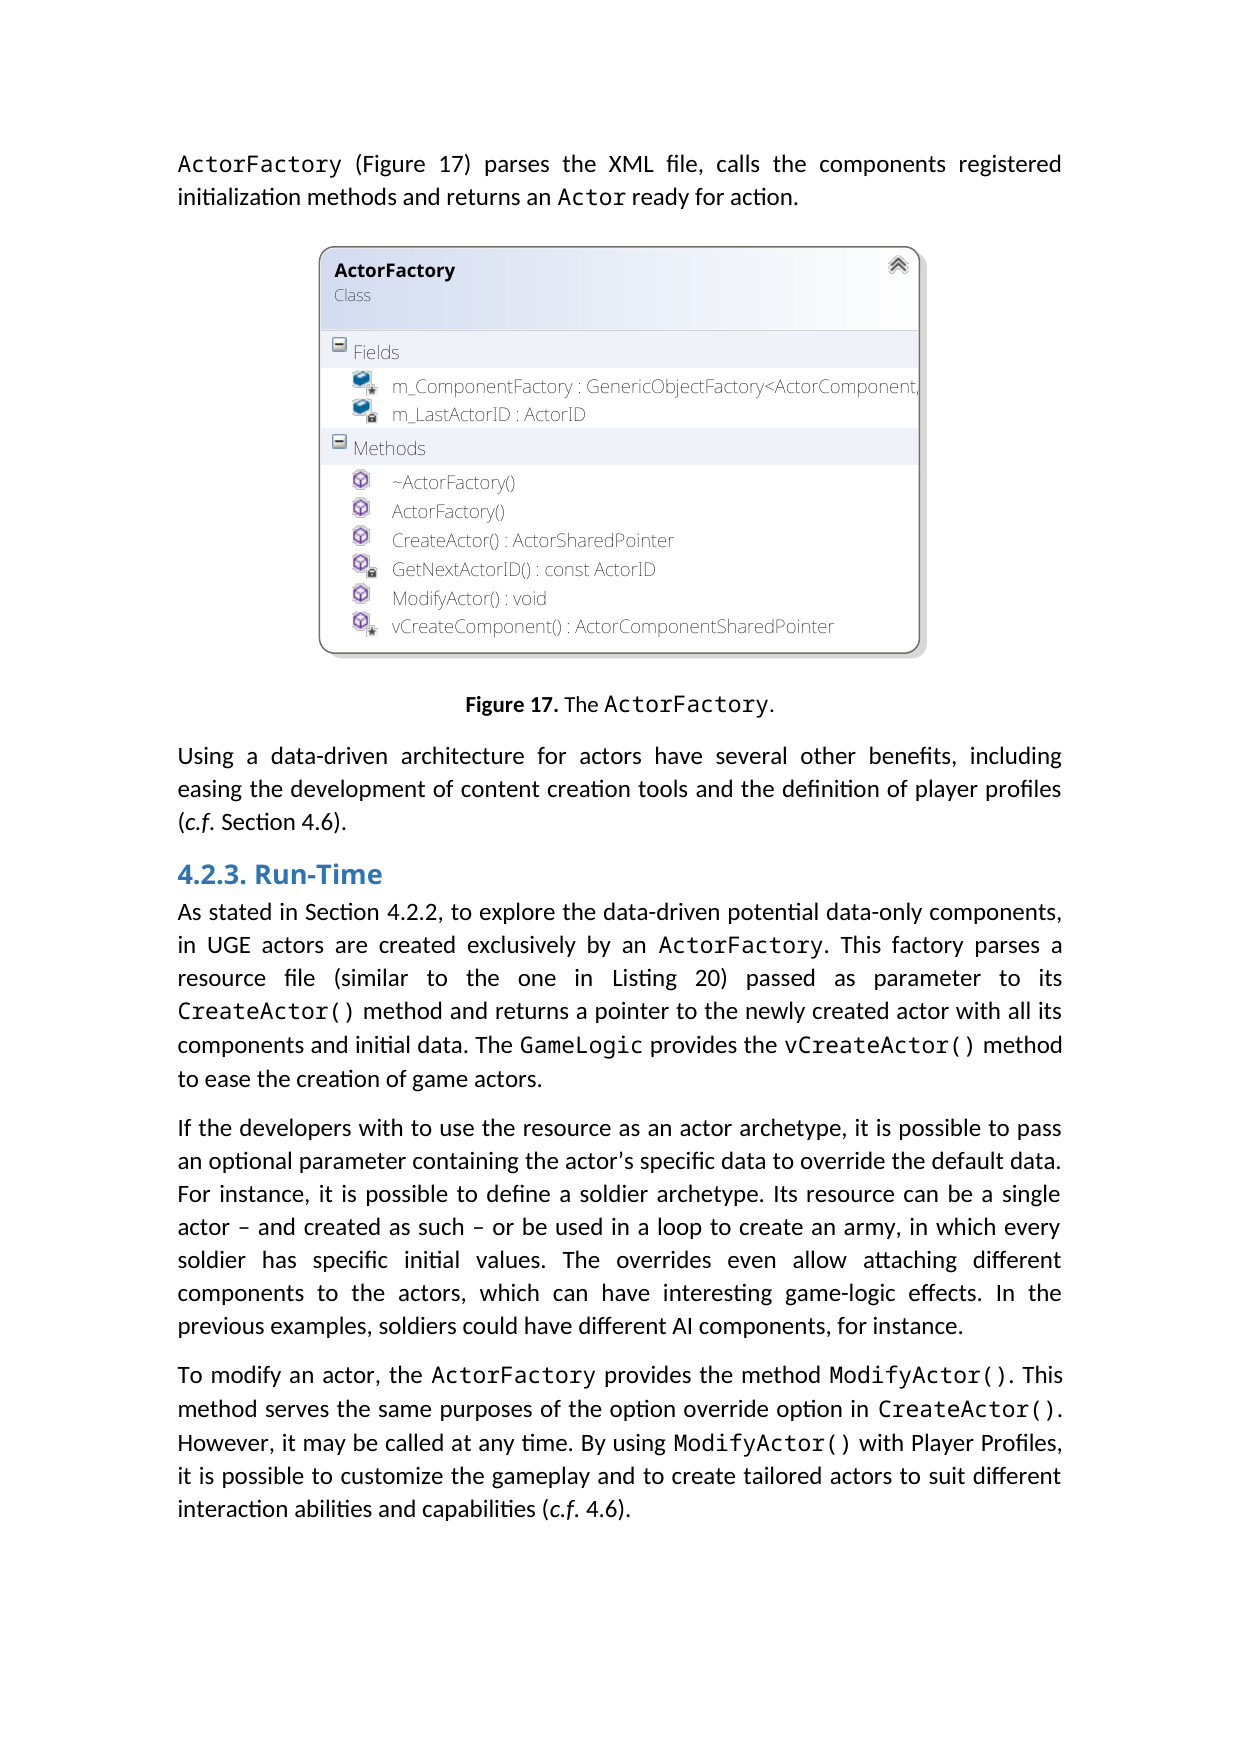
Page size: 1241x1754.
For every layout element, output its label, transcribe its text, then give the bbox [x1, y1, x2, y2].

text To modify an actor, the ActorFactory provides the method ModifyActor(). This method serves the same purposes of the option override option in CreateActor(). However, it may be called at any time. By using ModifyActor() with Player Profiles, it is possible to customize the gameplay and to create tailored actors to suit different interaction abilities and capabilities (c.f. 4.6). [177, 1359, 1063, 1524]
subtitle Run-Time [177, 856, 1063, 893]
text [177, 148, 1063, 213]
text Using a data-driven architecture for actors have several other benefits, including easing the development of content creation tools and the definition of player profiles (c.f. Section 4.6). [177, 740, 1063, 837]
text Figure 17. The ActorFactory. [177, 688, 1063, 719]
text As stated in Section 4.2.2, to explore the data-driven potential data-only components, in UGE actors are created exclusively by an ActorFactory. This factory parses a resource file (similar to the one in Listing 20) passed as parameter to its CreateActor() method and returns a pointer to the newly created actor with all its components and initial data. The GameLogic provides the vCreateActor() method to ease the creation of game actors. [177, 896, 1063, 1093]
text If the developers with to use the resource as an actor archetype, it is possible to pass an optional parameter containing the actor’s specific data to override the default data. For instance, it is possible to define a soldier archetype. Its resource can be a single actor – and created as such – or be used in a loop to create an army, in which every soldier has specific initial values. The overrides even allow attaching different components to the actors, which can have interesting game-logic effects. In the previous examples, soldiers could have different AI components, for instance. [177, 1112, 1063, 1340]
